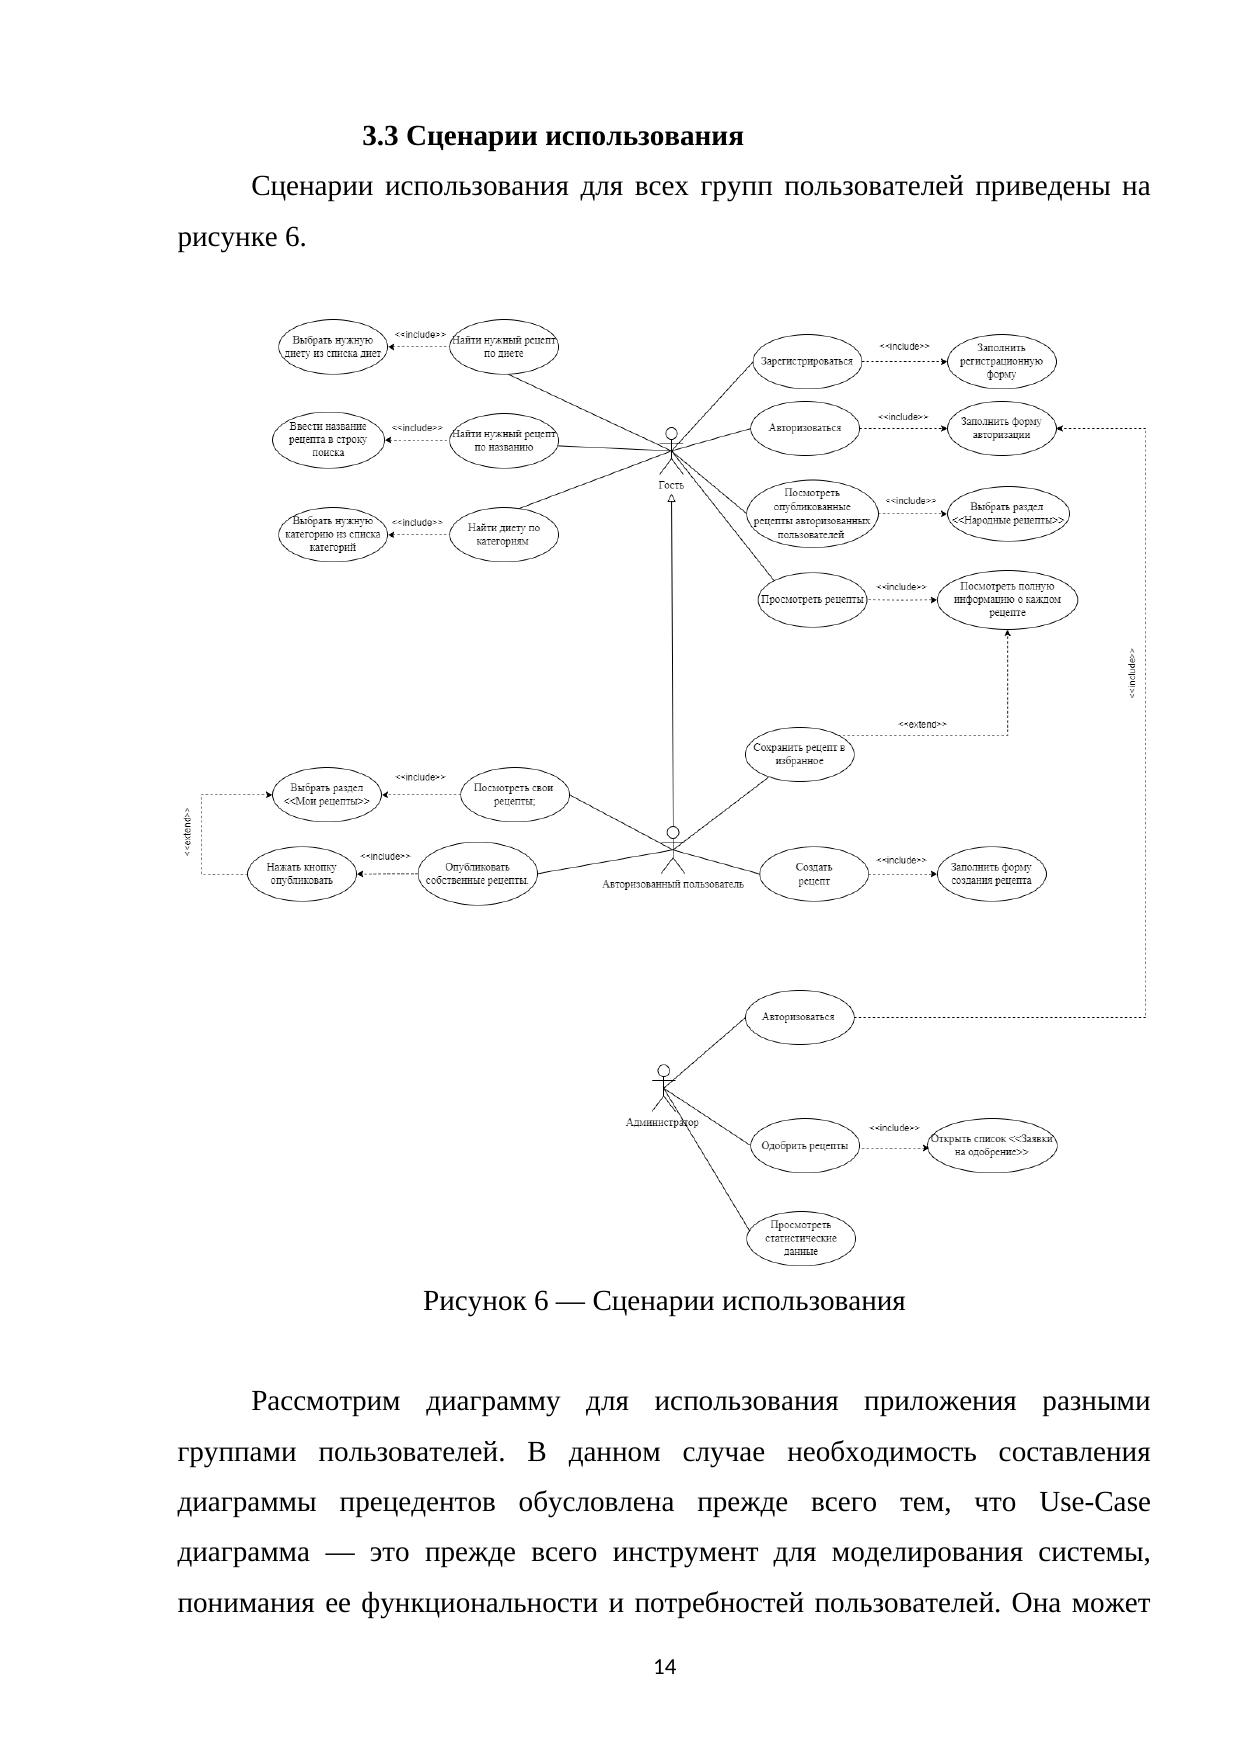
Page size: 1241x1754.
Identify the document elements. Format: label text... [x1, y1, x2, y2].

text Сценарии использования [177, 1283, 1152, 1316]
text Сценарии использования [288, 118, 1152, 152]
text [177, 1383, 1152, 1618]
text Сценарии использования для всех групп пользователей приведены на рисунке 6. [177, 168, 1152, 252]
picture [177, 319, 1152, 1266]
